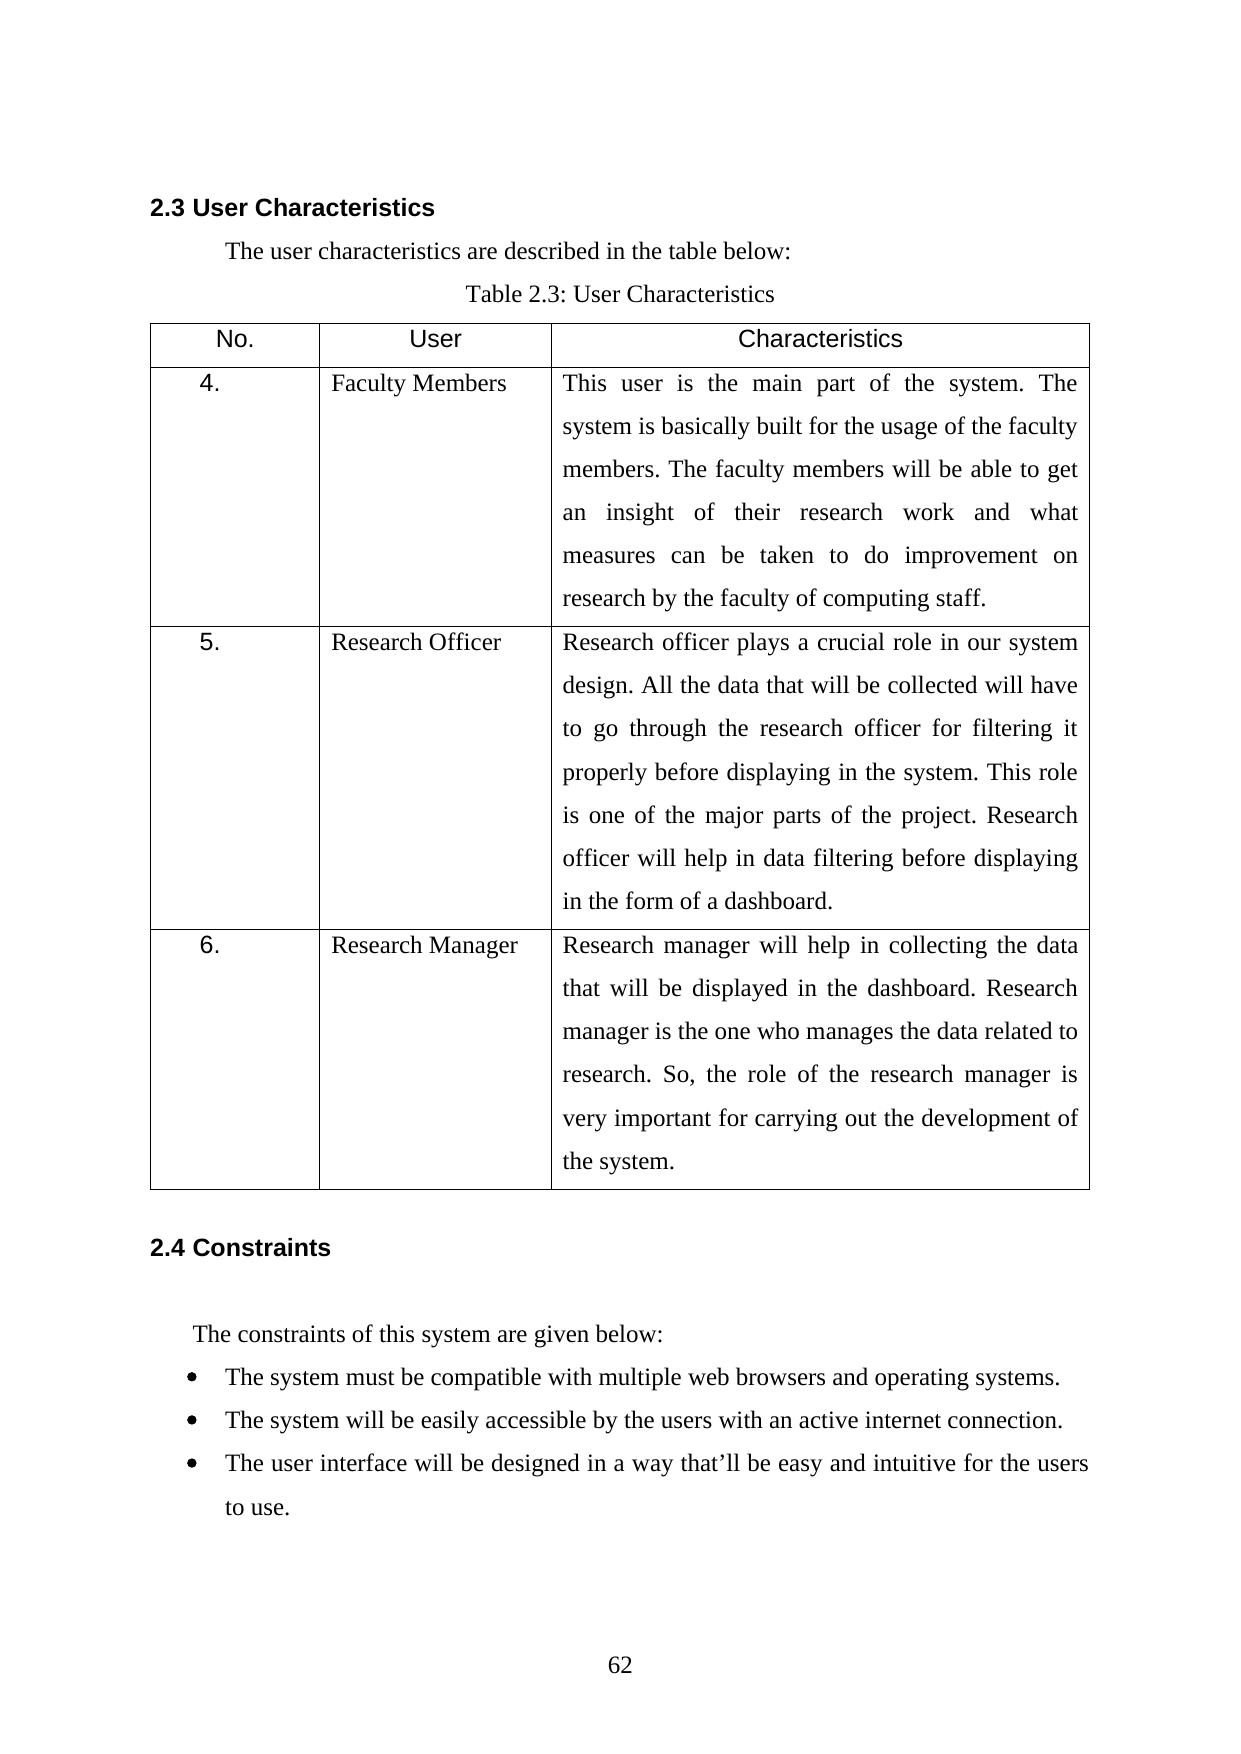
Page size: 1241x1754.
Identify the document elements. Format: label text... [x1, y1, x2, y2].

list The user characteristics are described in the table below: [150, 236, 1090, 265]
table_cell [151, 368, 319, 626]
table_header No. [151, 324, 319, 367]
list The constraints of this system are given below: [150, 1319, 1090, 1348]
list The user interface will be designed in a way that’ll be easy and intuitive for the users to use. [187, 1448, 1090, 1520]
table_cell [151, 930, 319, 1189]
list Constraints [150, 1233, 1090, 1262]
table_cell Research officer plays a crucial role in our system design. All the data that will be collected will have to go through the research officer for filtering it properly before displaying in the system. This role is one of the major parts of the project. Research officer will help in data filtering before displaying in the form of a dashboard. [552, 627, 1089, 929]
table_cell Faculty Members [320, 368, 551, 626]
list User Characteristics [150, 193, 1090, 222]
table_header Characteristics [552, 324, 1089, 367]
table_cell Research Officer [320, 627, 551, 929]
table_cell Research manager will help in collecting the data that will be displayed in the dashboard. Research manager is the one who manages the data related to research. So, the role of the research manager is very important for carrying out the development of the system. [552, 930, 1089, 1189]
list The system must be compatible with multiple web browsers and operating systems. [187, 1362, 1090, 1391]
list The system will be easily accessible by the users with an active internet connection. [187, 1405, 1090, 1434]
table_cell Research Manager [320, 930, 551, 1189]
table_header User [320, 324, 551, 367]
table_cell [151, 627, 319, 929]
list Table 2.3: User Characteristics [150, 279, 1090, 308]
table_cell This user is the main part of the system. The system is basically built for the usage of the faculty members. The faculty members will be able to get an insight of their research work and what measures can be taken to do improvement on research by the faculty of computing staff. [552, 368, 1089, 626]
